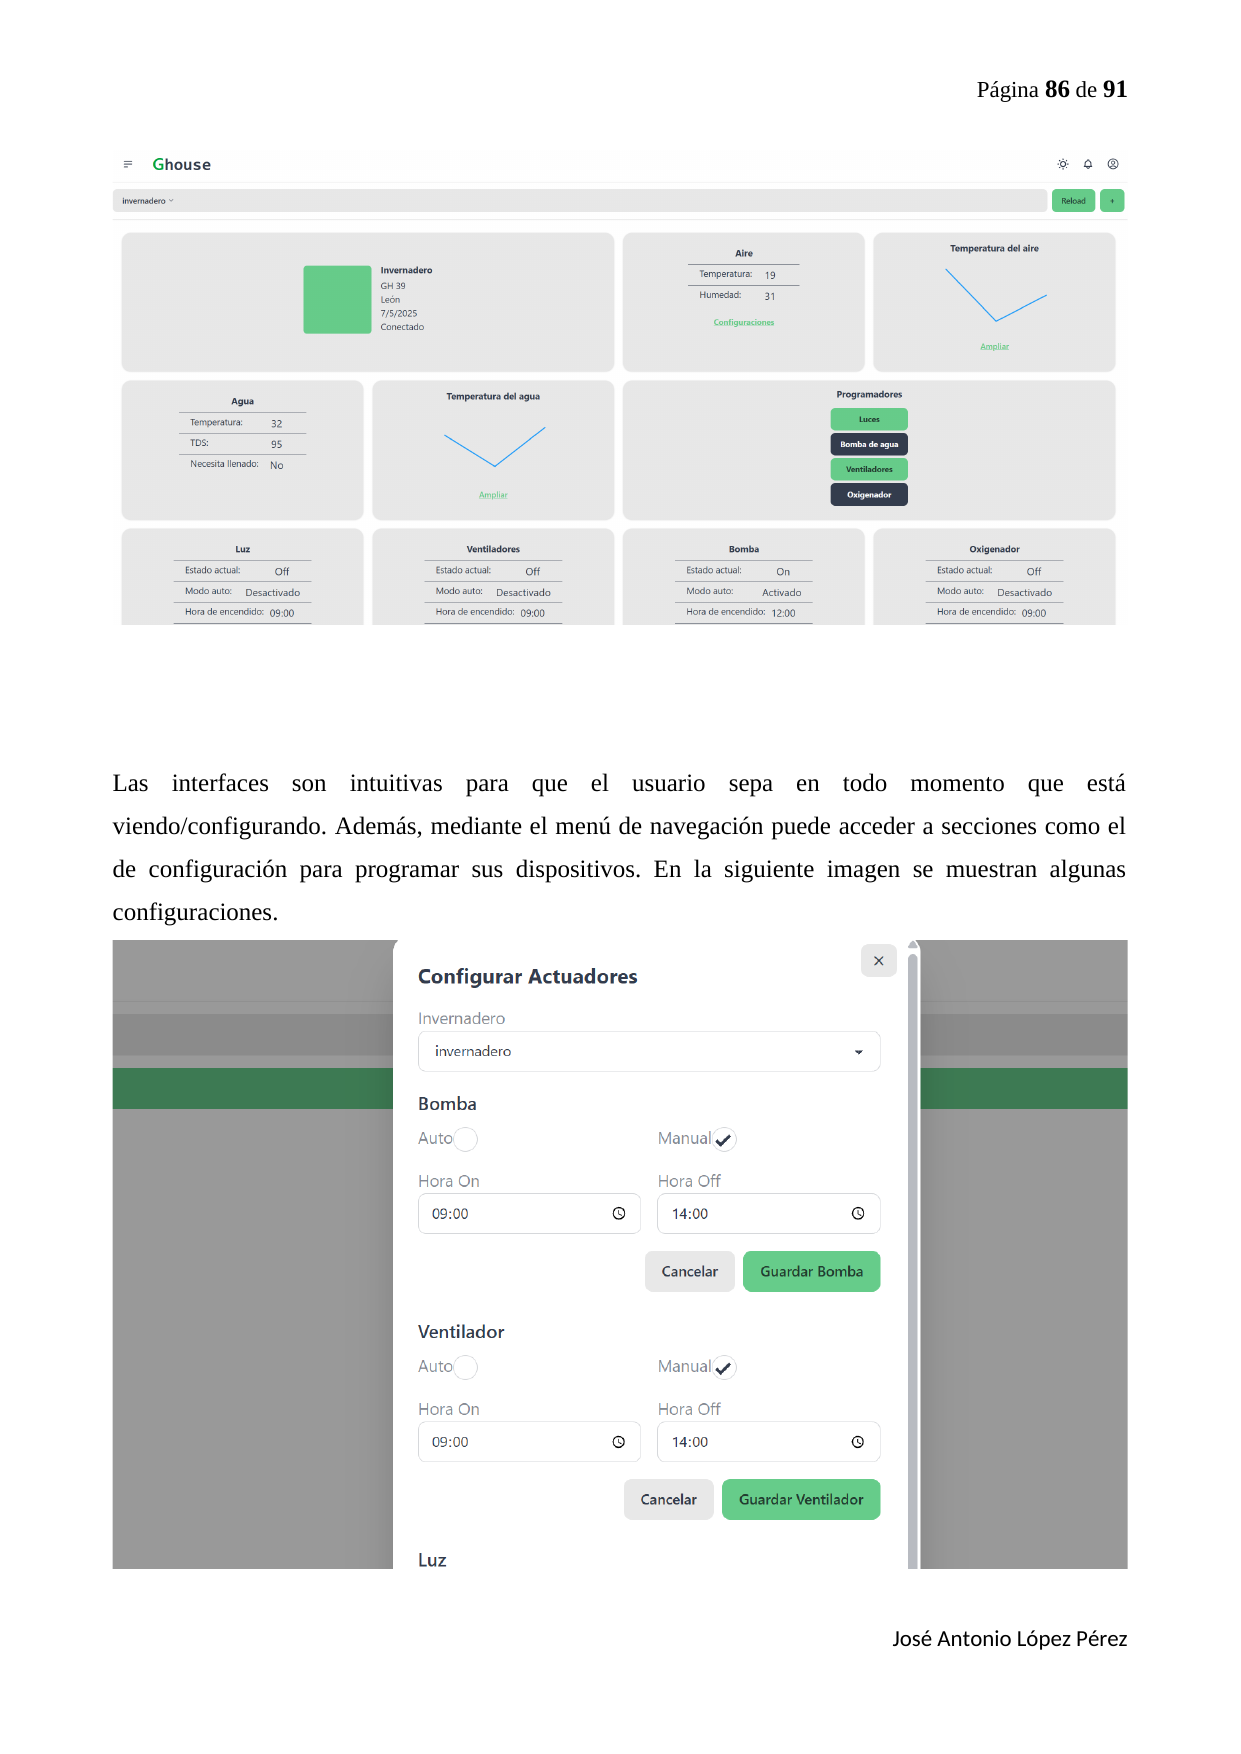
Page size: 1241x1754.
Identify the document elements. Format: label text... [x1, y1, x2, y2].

picture [112, 940, 1128, 1569]
text Las interfaces son intuitivas para que el usuario sepa en todo momento que está viendo/configurando. Además, mediante el menú de navegación puede acceder a secciones como el de configuración para programar sus dispositivos. En la siguiente imagen se muestran algunas configuraciones. [112, 768, 1128, 926]
picture [112, 150, 1128, 625]
